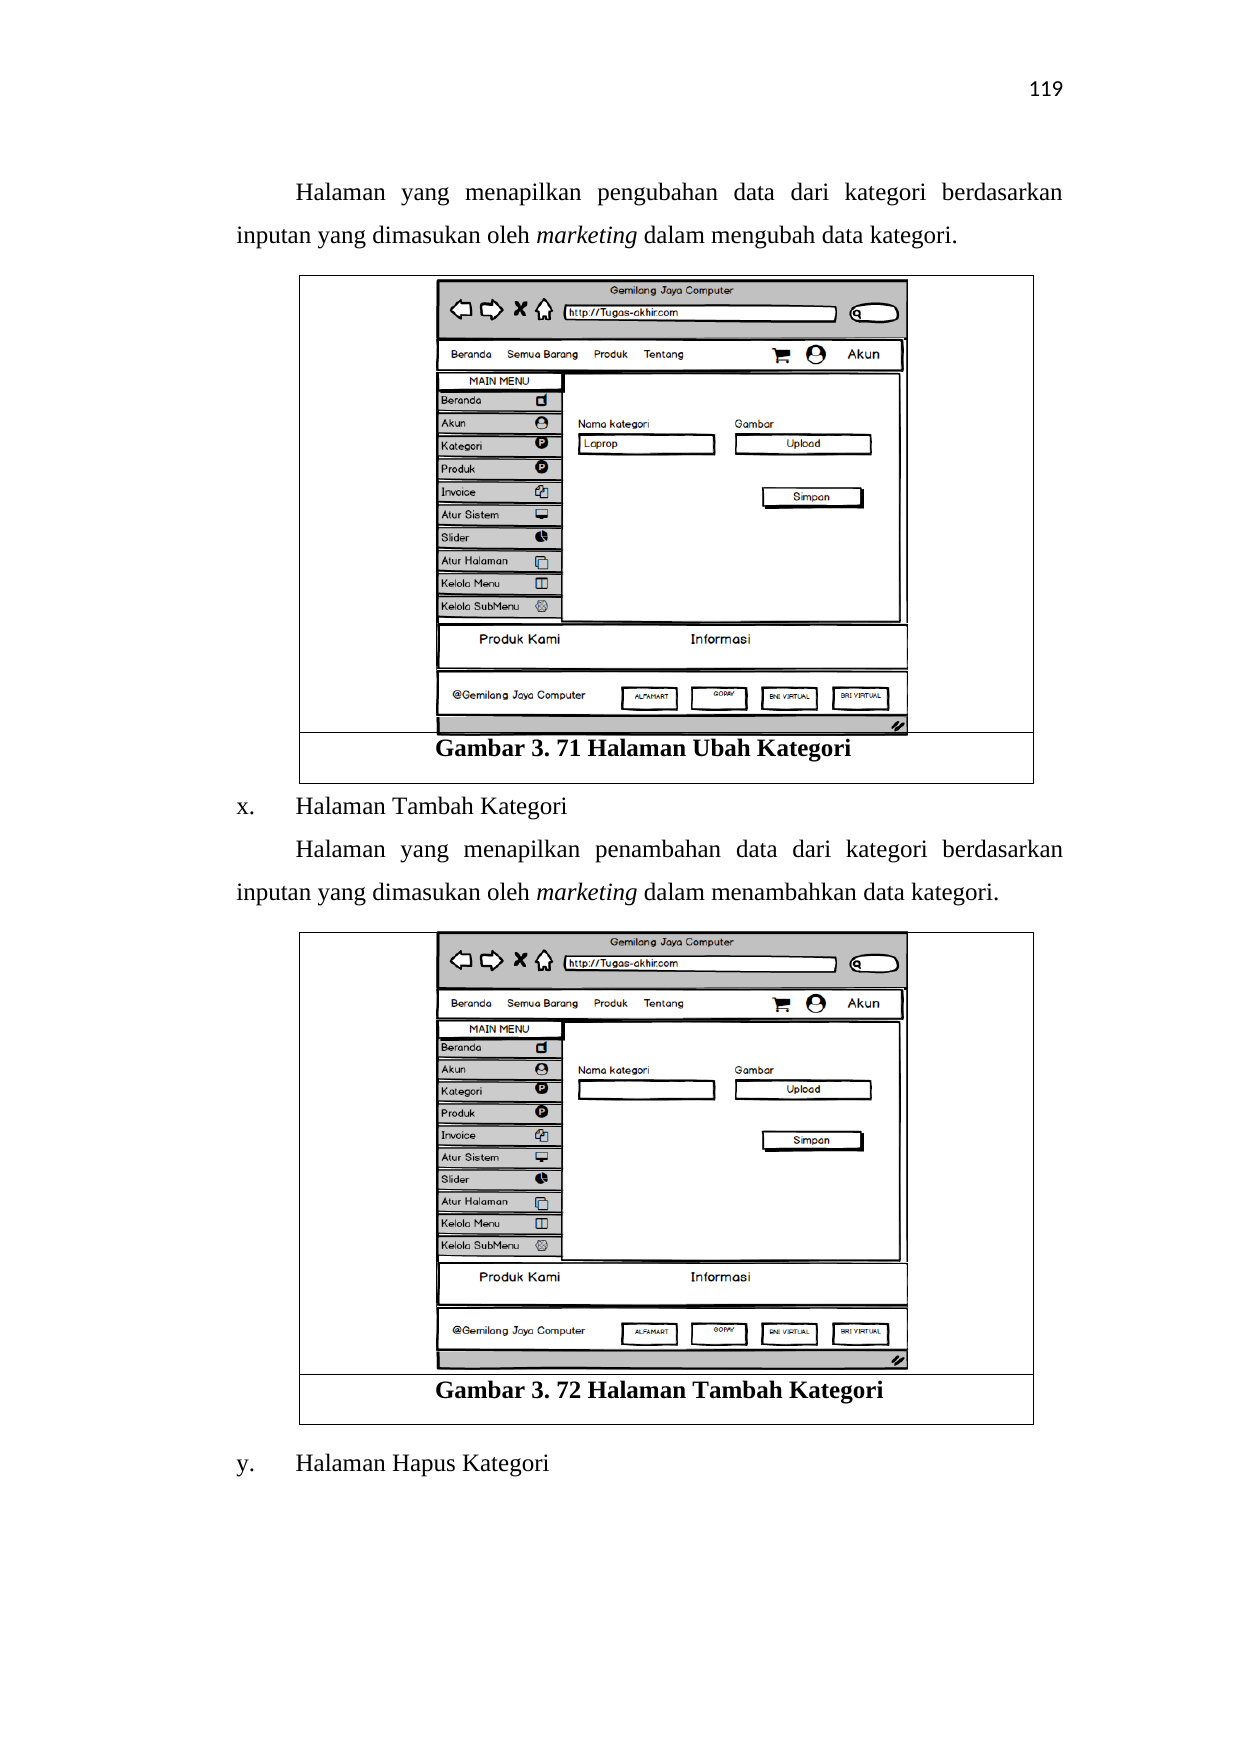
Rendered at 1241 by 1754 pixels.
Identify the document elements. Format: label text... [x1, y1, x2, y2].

list Halaman Tambah Kategori [236, 791, 1063, 819]
table_cell Gambar 3. 72 Halaman Tambah Kategori [300, 1375, 1033, 1424]
table_cell Gambar 3. 71 Halaman Ubah Kategori [300, 733, 1033, 783]
list Halaman Hapus Kategori [236, 1448, 1063, 1476]
text Halaman yang menapilkan pengubahan data dari kategori berdasarkan inputan yang dimasukan oleh marketing dalam mengubah data kategori. [236, 177, 1063, 249]
table_header [300, 276, 1033, 732]
text Halaman yang menapilkan penambahan data dari kategori berdasarkan inputan yang dimasukan oleh marketing dalam menambahkan data kategori. [236, 834, 1063, 906]
table_header [300, 933, 1033, 1374]
